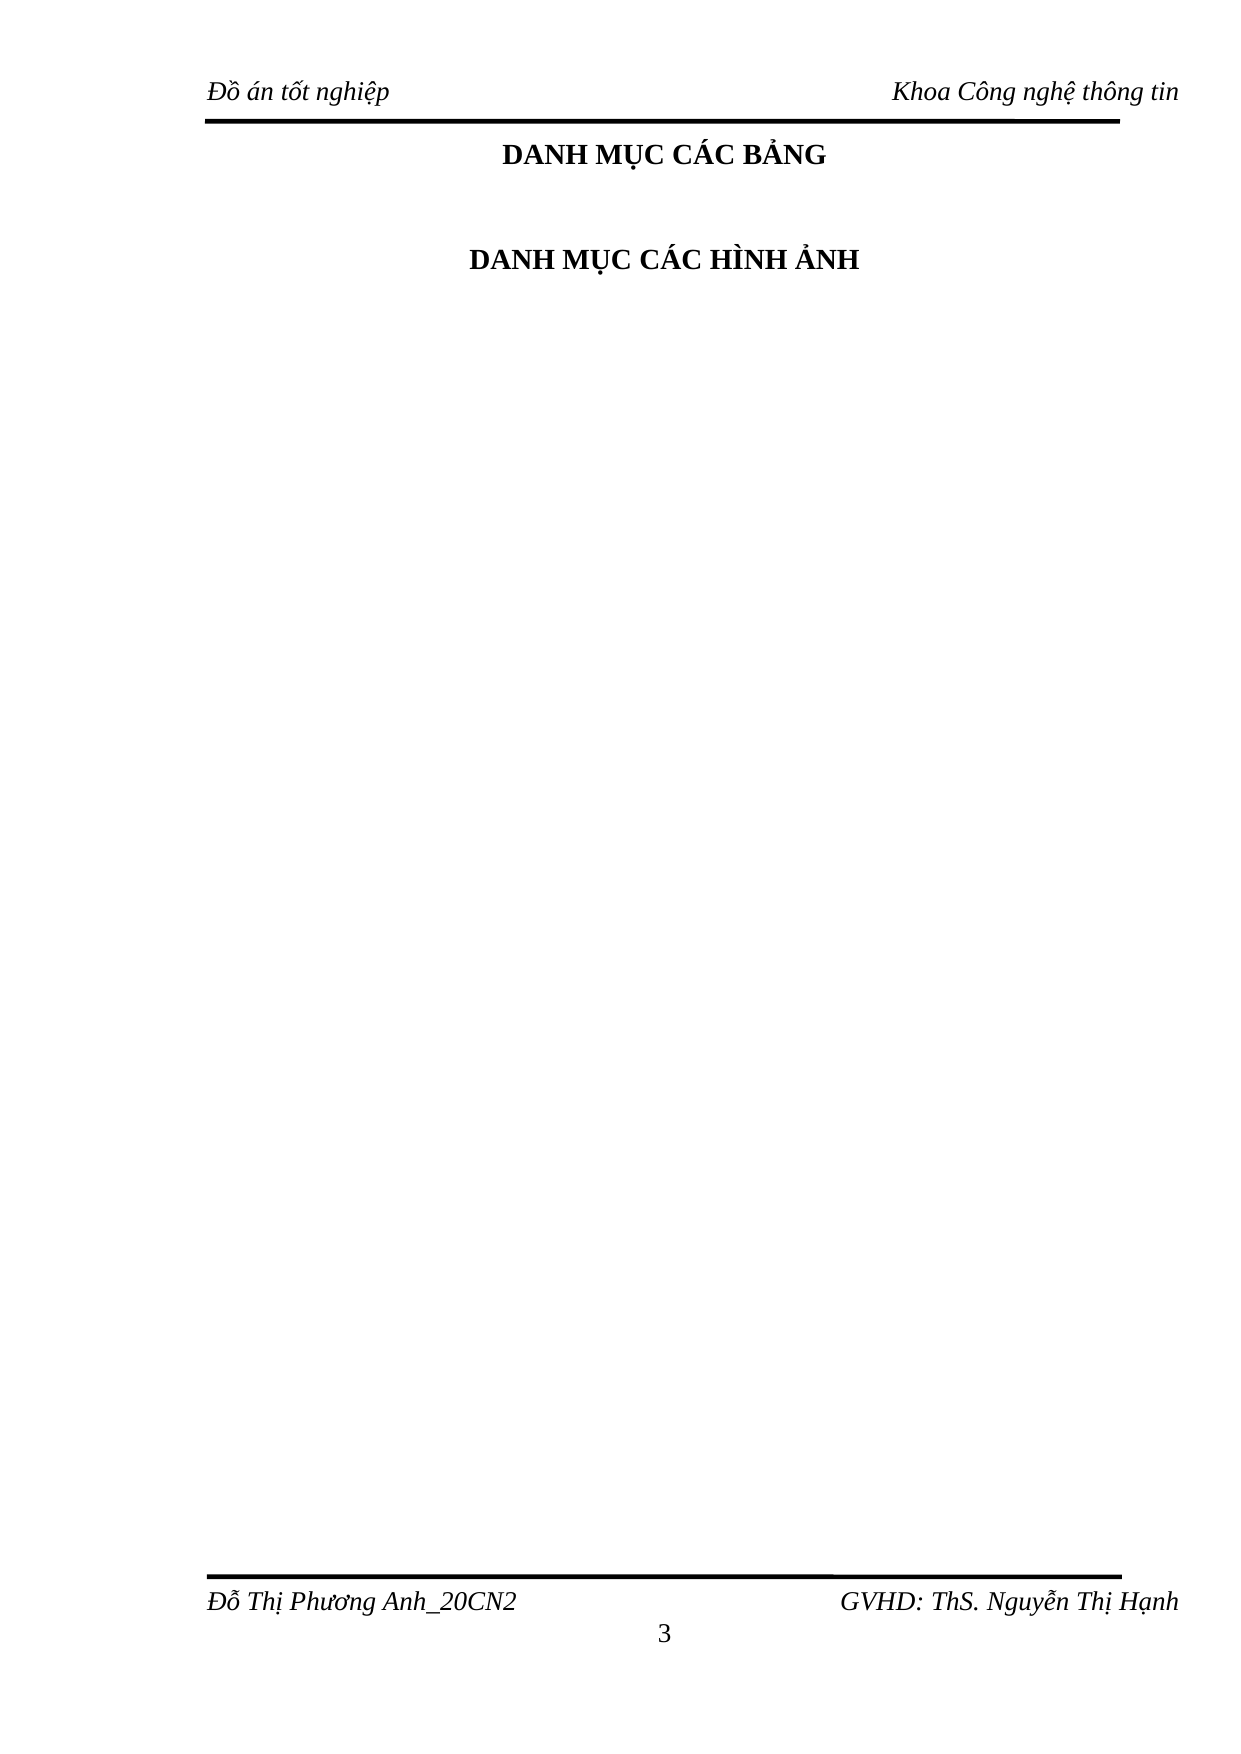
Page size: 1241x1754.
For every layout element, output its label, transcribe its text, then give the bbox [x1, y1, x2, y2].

subtitle DANH MỤC CÁC HÌNH ẢNH [207, 242, 1122, 276]
subtitle DANH MỤC CÁC BẢNG [207, 137, 1122, 171]
